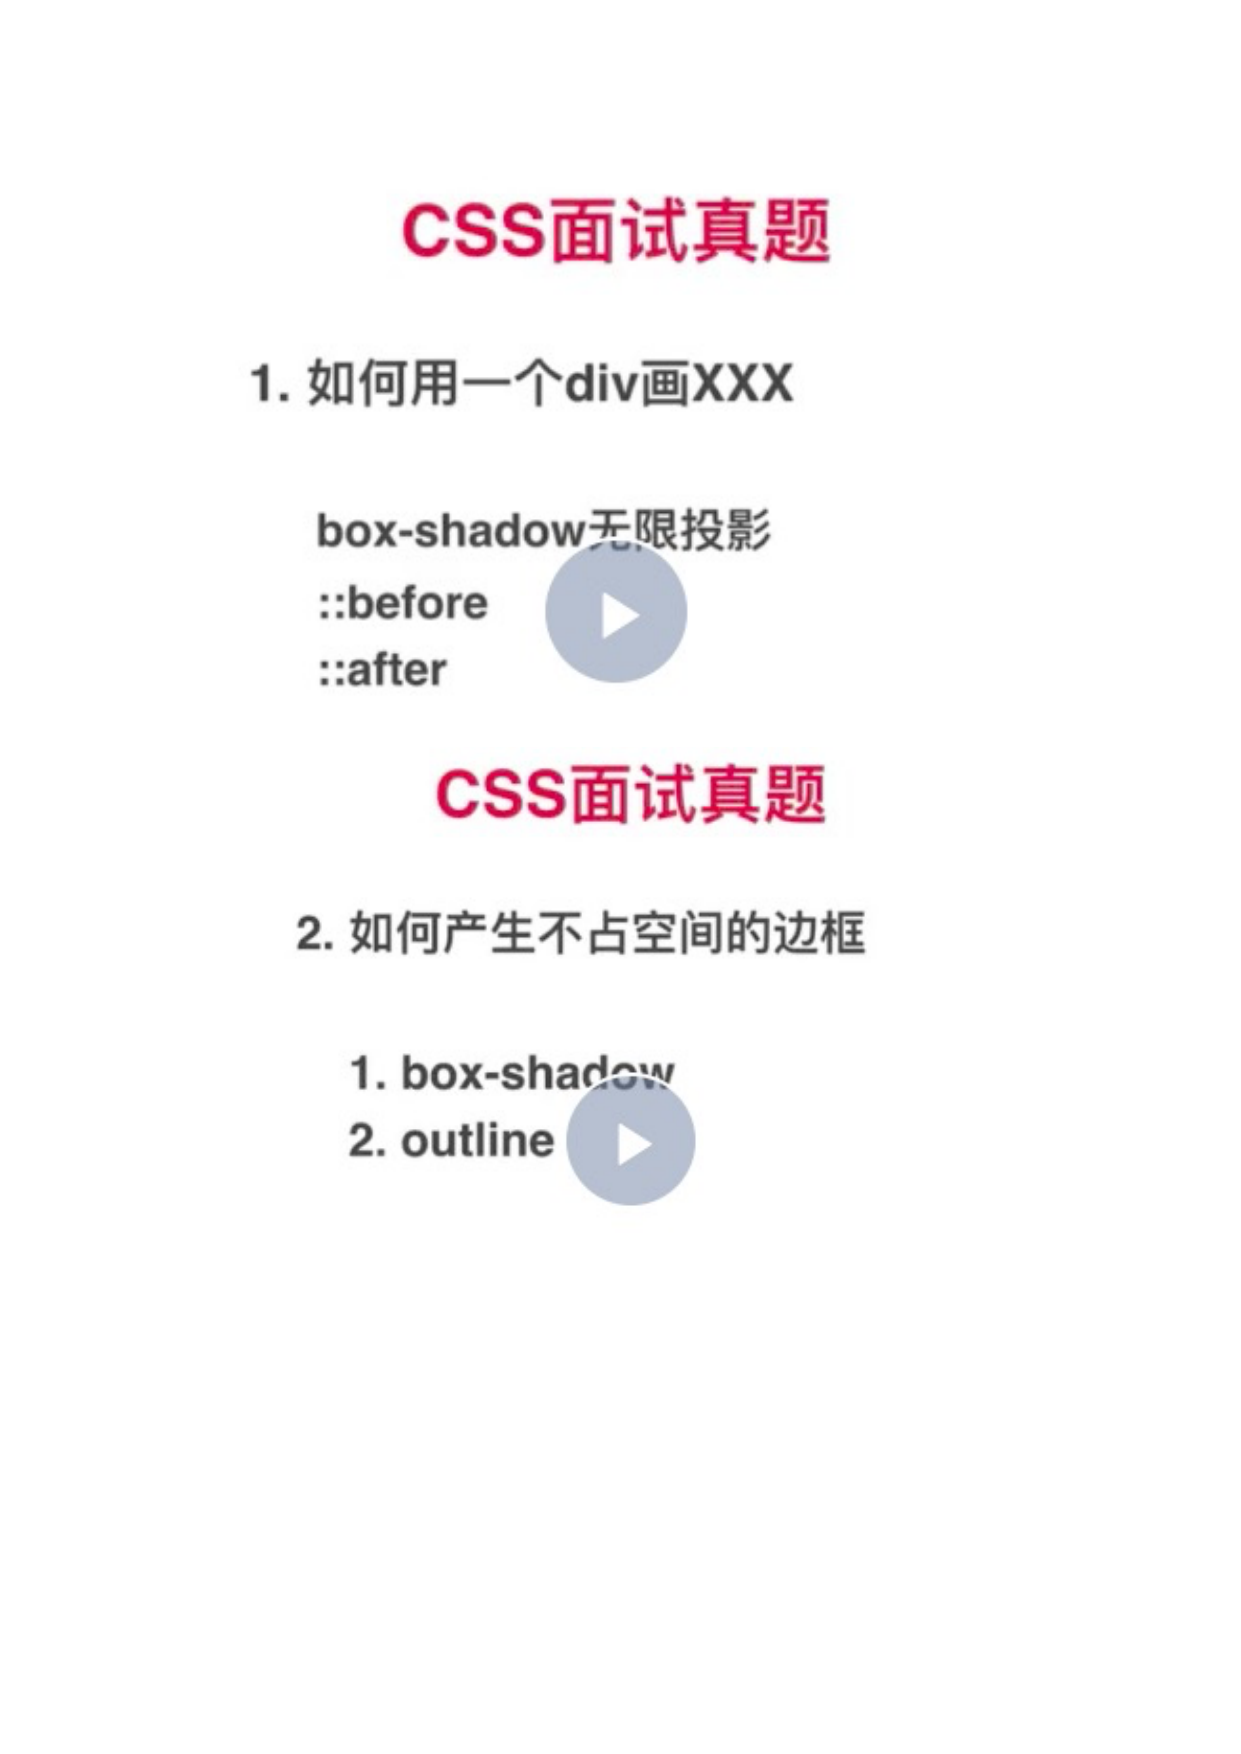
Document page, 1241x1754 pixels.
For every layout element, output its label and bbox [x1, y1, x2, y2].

picture [187, 162, 957, 746]
picture [187, 747, 1053, 1377]
